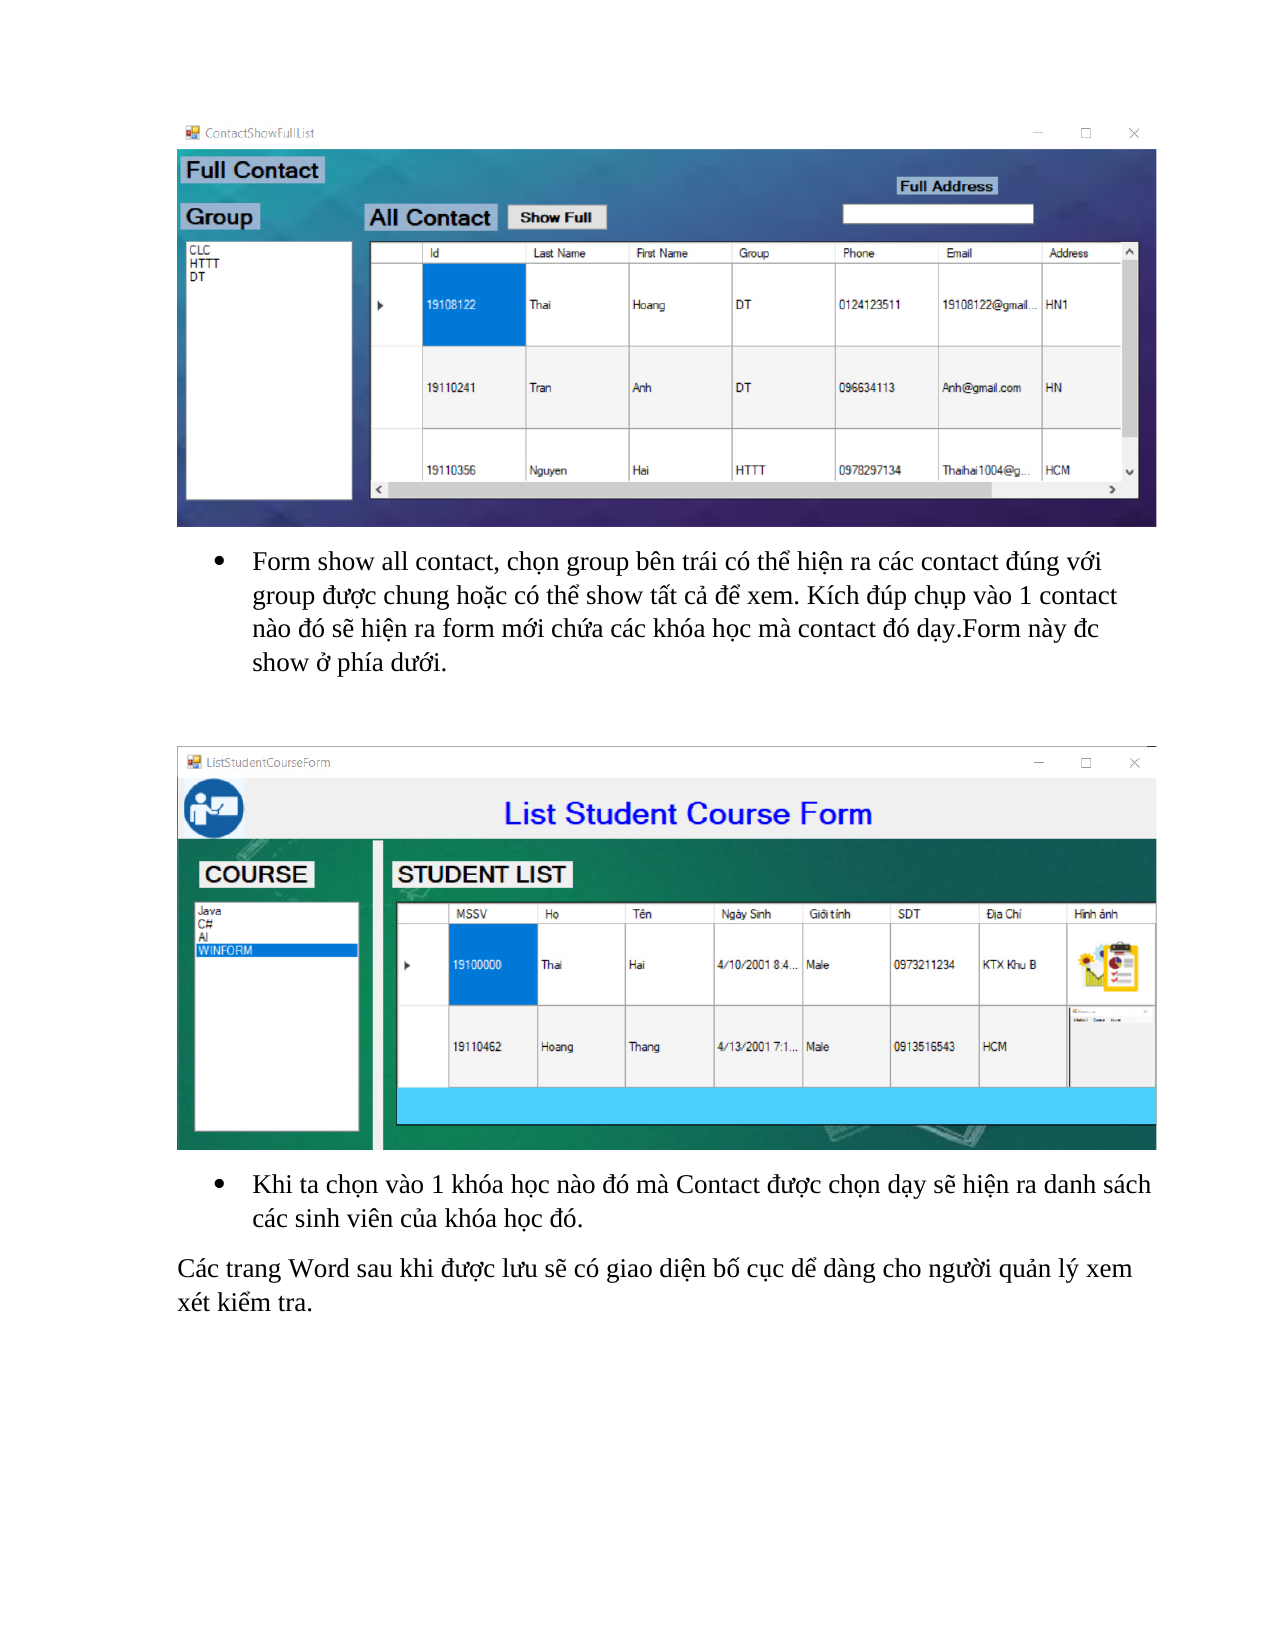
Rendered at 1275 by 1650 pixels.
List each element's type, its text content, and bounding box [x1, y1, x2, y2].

list Khi ta chọn vào 1 khóa học nào đó mà Contact được chọn dạy sẽ hiện ra danh sách các sinh viên của khóa học đó. [214, 1168, 1156, 1233]
picture [177, 118, 1157, 527]
text Các trang Word sau khi được lưu sẽ có giao diện bố cục dể dàng cho người quản lý xem xét kiểm tra. [177, 1252, 1156, 1317]
picture [177, 746, 1157, 1150]
list Form show all contact, chọn group bên trái có thể hiện ra các contact đúng với group được chung hoặc có thể show tất cả để xem. Kích đúp chụp vào 1 contact nào đó sẽ hiện ra form mới chứa các khóa học mà contact đó dạy.Form này đc show ở phía dưới. [214, 545, 1156, 677]
